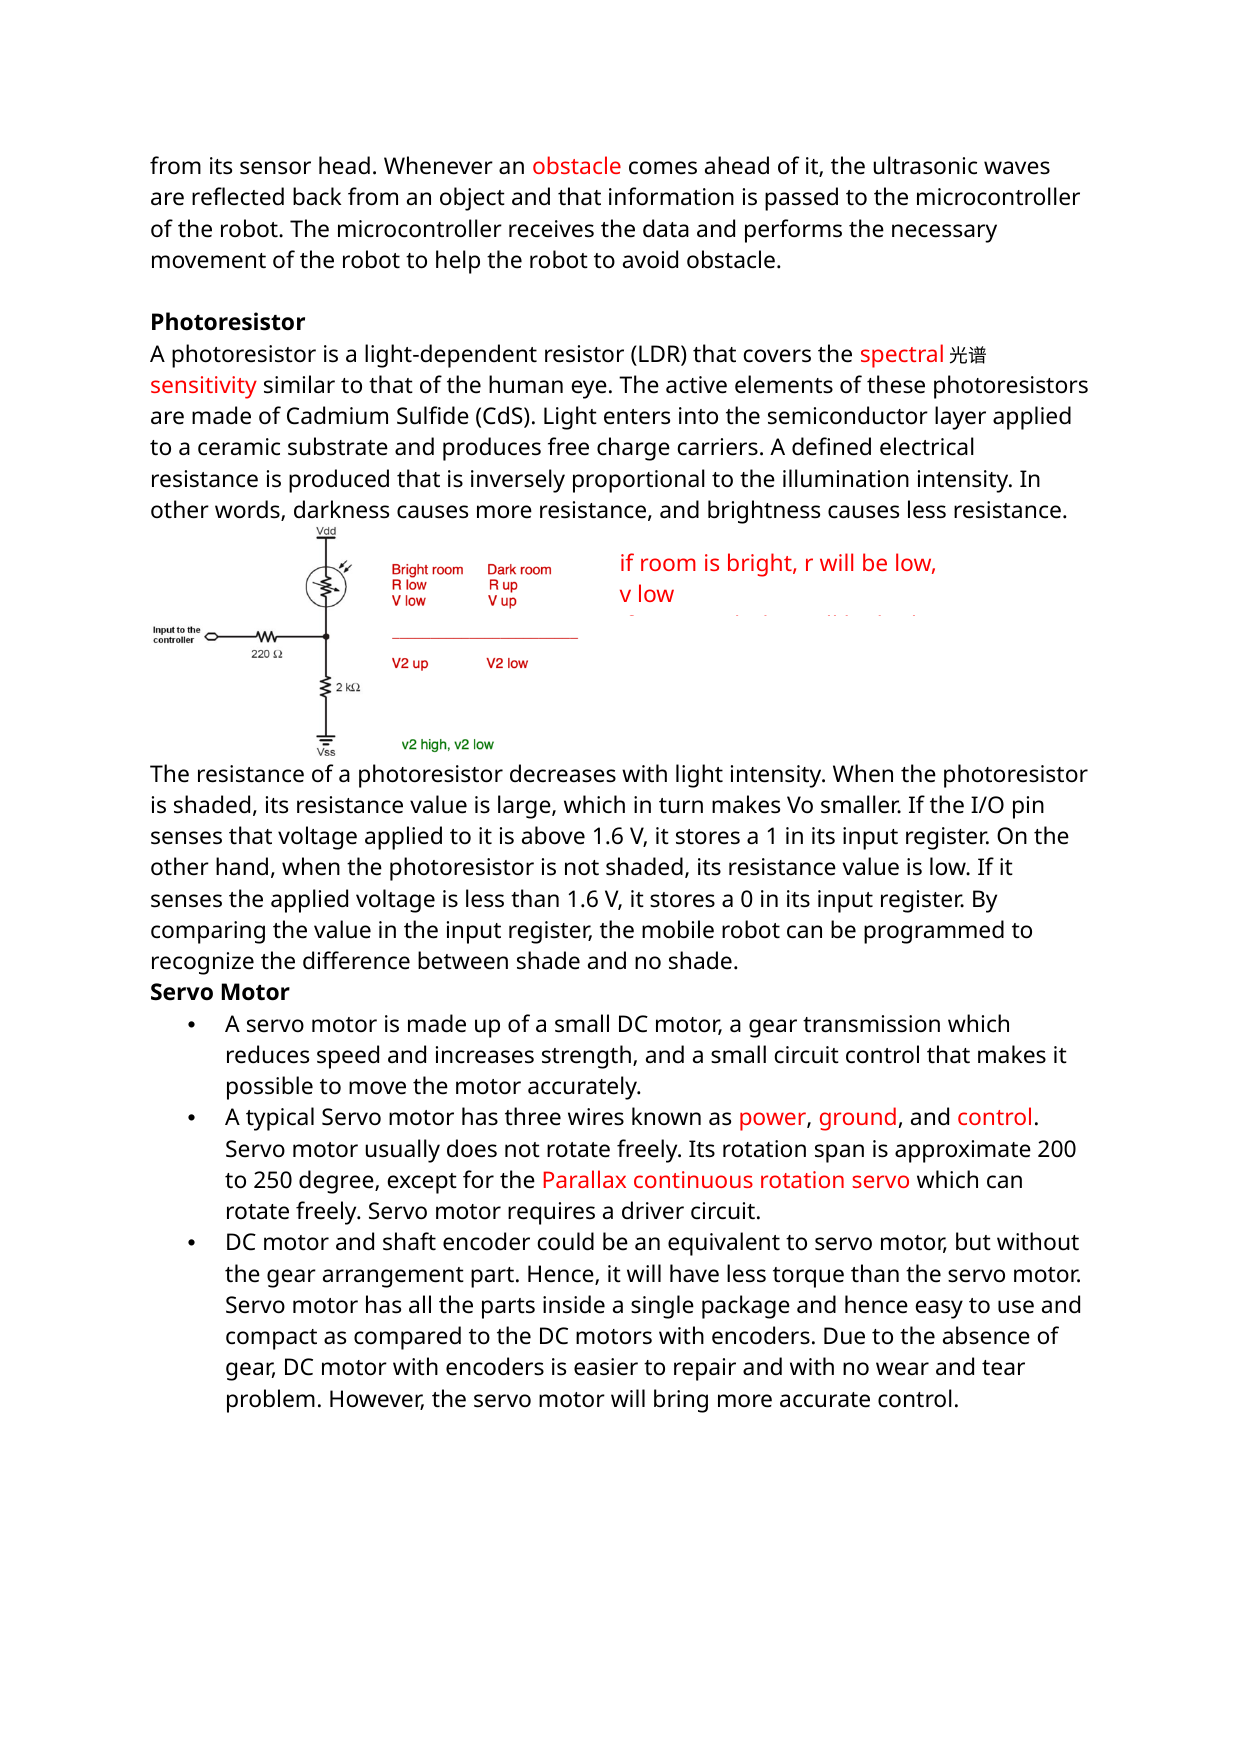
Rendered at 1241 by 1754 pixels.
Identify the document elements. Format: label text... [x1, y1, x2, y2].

list A typical Servo motor has three wires known as power, ground, and control. Servo motor usually does not rotate freely. Its rotation span is approximate 200 to 250 degree, except for the Parallax continuous rotation servo which can rotate freely. Servo motor requires a driver circuit. [187, 1101, 1090, 1226]
text The resistance of a photoresistor decreases with light intensity. When the photoresistor is shaded, its resistance value is large, which in turn makes Vo smaller. If the I/O pin senses that voltage applied to it is above 1.6 V, it stores a 1 in its input register. On the other hand, when the photoresistor is not shaded, its resistance value is low. If it senses the applied voltage is less than 1.6 V, it stores a 0 in its input register. By comparing the value in the input register, the mobile robot can be programmed to recognize the difference between shade and no shade. [150, 758, 1090, 976]
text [150, 150, 1090, 275]
text Photoresistor [150, 306, 1090, 337]
list DC motor and shaft encoder could be an equivalent to servo motor, but without the gear arrangement part. Hence, it will have less torque than the servo motor. Servo motor has all the parts inside a single package and hence easy to use and compact as compared to the DC motors with encoders. Due to the absence of gear, DC motor with encoders is easier to repair and with no wear and tear problem. However, the servo motor will bring more accurate control. [187, 1226, 1090, 1414]
text A photoresistor is a light-dependent resistor (LDR) that covers the spectral光谱 sensitivity similar to that of the human eye. The active elements of these photoresistors are made of Cadmium Sulfide (CdS). Light enters into the semiconductor layer applied to a ceramic substrate and produces free charge carriers. A defined electrical resistance is produced that is inversely proportional to the illumination intensity. In other words, darkness causes more resistance, and brightness causes less resistance. [150, 337, 1090, 525]
picture [150, 525, 582, 758]
list A servo motor is made up of a small DC motor, a gear transmission which reduces speed and increases strength, and a small circuit control that makes it possible to move the motor accurately. [187, 1008, 1090, 1101]
text Servo Motor [150, 976, 1090, 1008]
